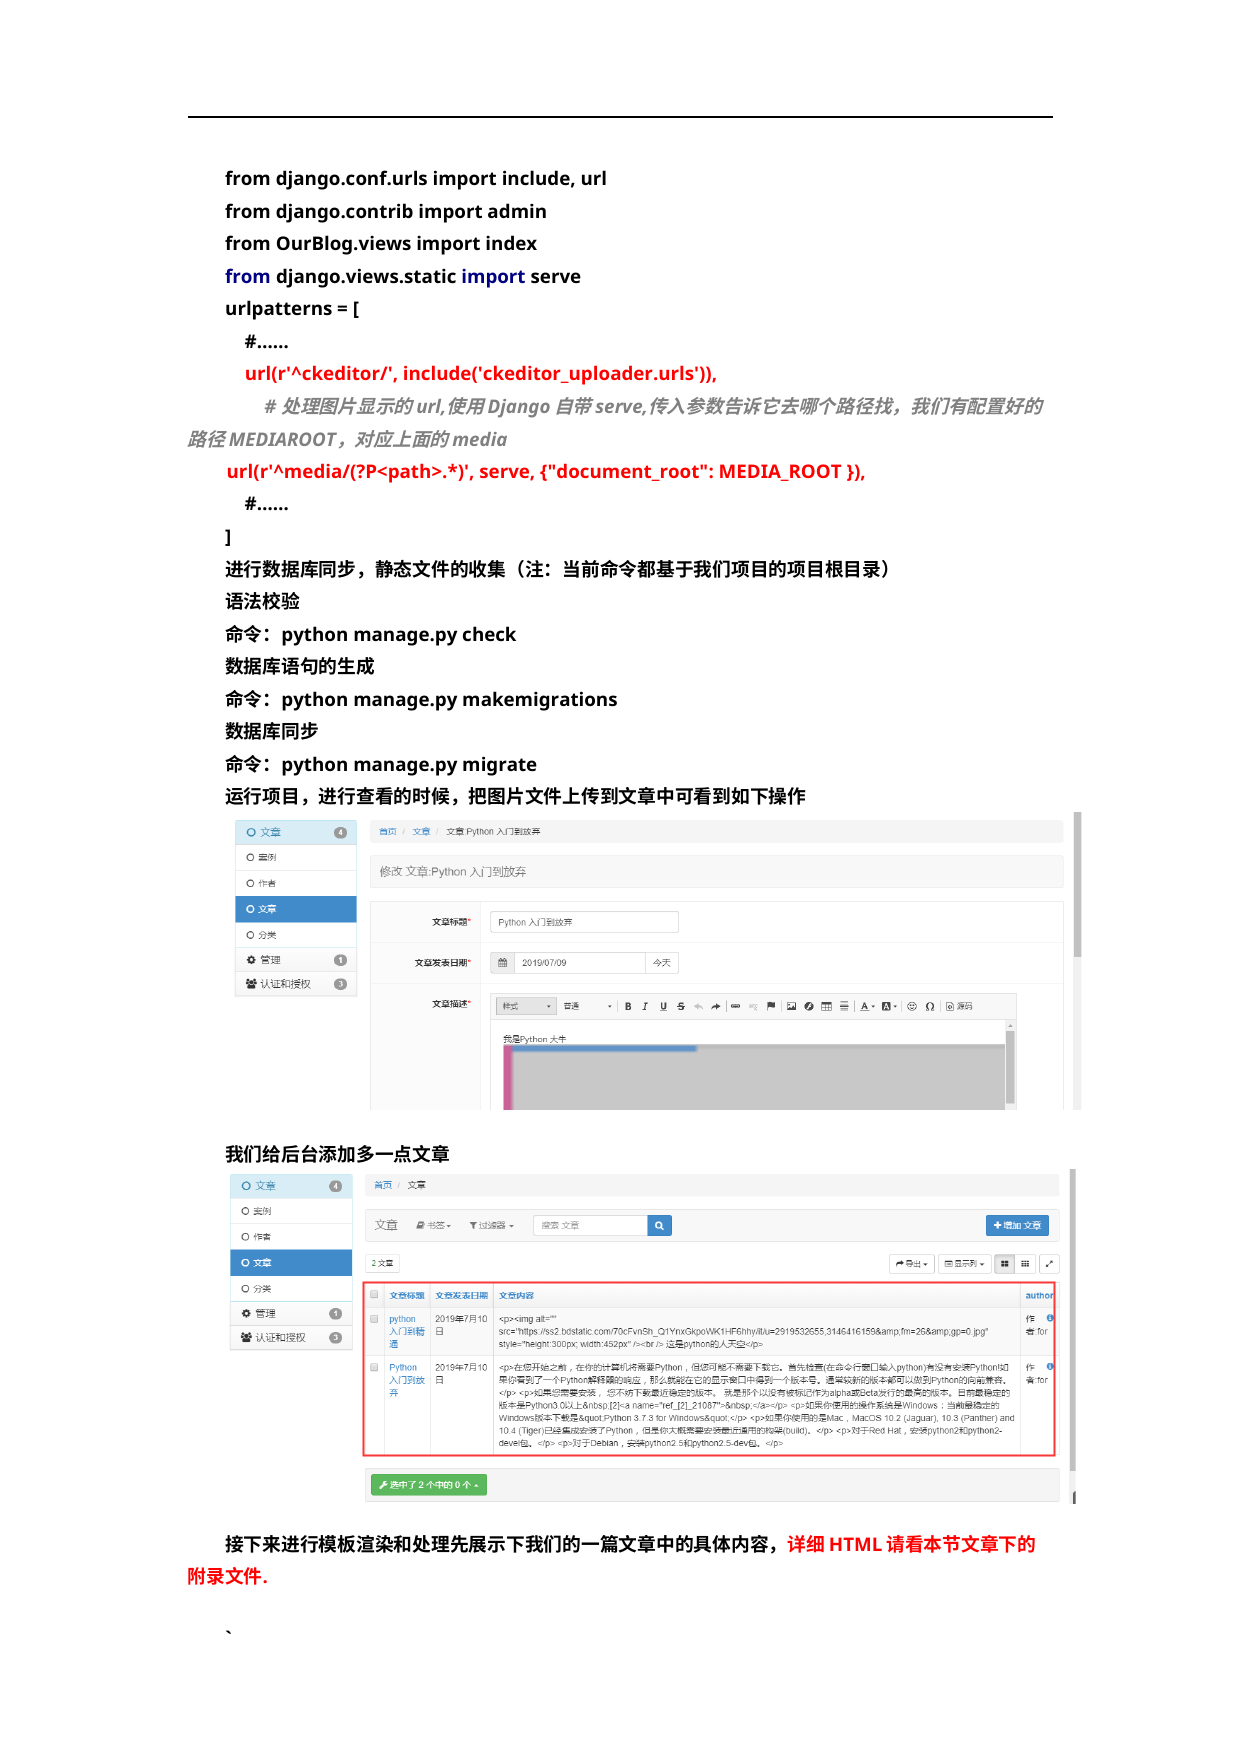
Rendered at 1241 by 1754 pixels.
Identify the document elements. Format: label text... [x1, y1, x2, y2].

text # 处理图片显示的url,使用Django自带serve,传入参数告诉它去哪个路径找，我们有配置好的路径MEDIAROOT，对应上面的media url(r'^media/(?P<path>.*)', serve, {"document_root": MEDIA_ROOT }), [187, 389, 1053, 487]
text #…… [187, 487, 1053, 519]
text #…… [187, 324, 1053, 357]
text from django.contrib import admin [187, 194, 1053, 227]
text 命令：python manage.py check [187, 617, 1053, 649]
text 命令：python manage.py migrate [187, 747, 1053, 779]
text from django.views.static import serve [187, 259, 1053, 292]
text url(r'^ckeditor/', include('ckeditor_uploader.urls')), [187, 357, 1053, 389]
text ] [187, 519, 1053, 552]
text 数据库语句的生成 [187, 649, 1053, 682]
text 运行项目，进行查看的时候，把图片文件上传到文章中可看到如下操作 [187, 779, 1053, 812]
text from OurBlog.views import index [187, 227, 1053, 259]
text 我们给后台添加多一点文章 [187, 1137, 1053, 1169]
text 数据库同步 [187, 714, 1053, 747]
text 进行数据库同步，静态文件的收集（注：当前命令都基于我们项目的项目根目录） [187, 552, 1053, 584]
text 语法校验 [187, 584, 1053, 617]
picture [225, 1169, 1076, 1504]
text from django.conf.urls import include, url [187, 162, 1053, 194]
picture [225, 812, 1082, 1110]
text 接下来进行模板渲染和处理先展示下我们的一篇文章中的具体内容，详细HTML请看本节文章下的附录文件. [187, 1527, 1053, 1592]
text 命令：python manage.py makemigrations [187, 682, 1053, 714]
text urlpatterns = [ [187, 292, 1053, 324]
